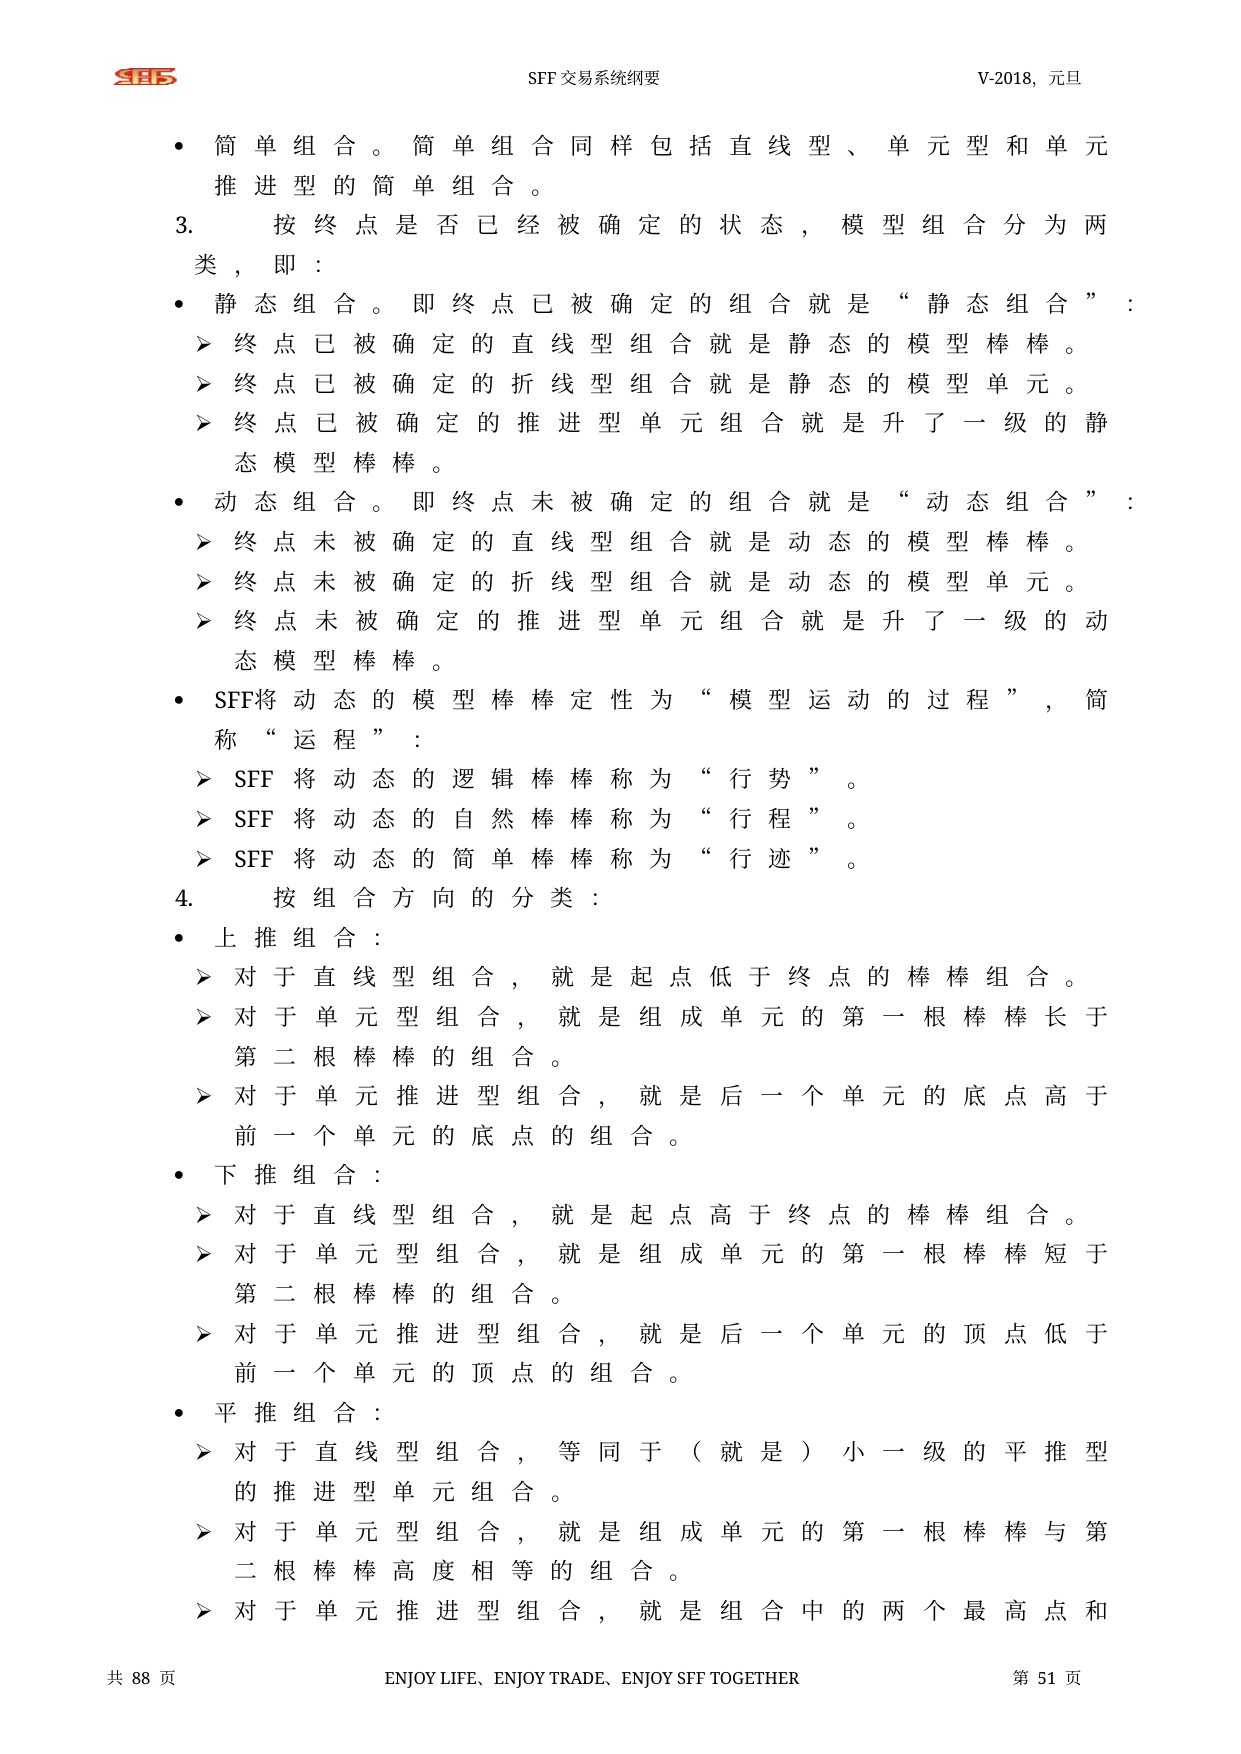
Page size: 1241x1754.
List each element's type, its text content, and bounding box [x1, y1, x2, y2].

list SFF 将动态的逻辑棒棒称为“行势”。 [189, 758, 1125, 798]
list 终点未被确定的直线型组合就是动态的模型棒棒。 [189, 521, 1125, 560]
list 上推组合： [174, 917, 1125, 956]
list SFF 将动态的简单棒棒称为“行迹”。 [189, 837, 1125, 877]
list 对于单元推进型组合，就是后一个单元的顶点低于前一个单元的顶点的组合。 [189, 1312, 1125, 1392]
list 动态组合。即终点未被确定的组合就是“动态组合”： [174, 481, 1125, 521]
list 对于单元推进型组合，就是后一个单元的底点高于前一个单元的底点的组合。 [189, 1075, 1125, 1154]
list 终点已被确定的推进型单元组合就是升了一级的静态模型棒棒。 [189, 402, 1125, 481]
list 简单组合。简单组合同样包括直线型、单元型和单元推进型的简单组合。 [174, 125, 1125, 204]
list SFF 将动态的自然棒棒称为“行程”。 [189, 798, 1125, 837]
picture [106, 68, 188, 85]
list 终点未被确定的推进型单元组合就是升了一级的动态模型棒棒。 [189, 600, 1125, 679]
list 终点已被确定的直线型组合就是静态的模型棒棒。 [189, 323, 1125, 362]
list SFF将动态的模型棒棒定性为“模型运动的过程”，简称“运程”： [174, 679, 1125, 758]
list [189, 1589, 1125, 1629]
list 终点已被确定的折线型组合就是静态的模型单元。 [189, 362, 1125, 402]
list 对于直线型组合，等同于（就是）小一级的平推型的推进型单元组合。 [189, 1431, 1125, 1510]
list 对于单元型组合，就是组成单元的第一根棒棒长于第二根棒棒的组合。 [189, 996, 1125, 1075]
list 对于直线型组合，就是起点高于终点的棒棒组合。 [189, 1194, 1125, 1233]
list 对于单元型组合，就是组成单元的第一根棒棒短于第二根棒棒的组合。 [189, 1233, 1125, 1312]
list 按组合方向的分类： [160, 877, 1125, 917]
list 静态组合。即终点已被确定的组合就是“静态组合”： [174, 283, 1125, 323]
list 平推组合： [174, 1392, 1125, 1431]
list 下推组合： [174, 1154, 1125, 1194]
list 按终点是否已经被确定的状态，模型组合分为两类，即： [160, 204, 1125, 283]
list 终点未被确定的折线型组合就是动态的模型单元。 [189, 560, 1125, 600]
list 对于直线型组合，就是起点低于终点的棒棒组合。 [189, 956, 1125, 996]
list 对于单元型组合，就是组成单元的第一根棒棒与第二根棒棒高度相等的组合。 [189, 1510, 1125, 1589]
